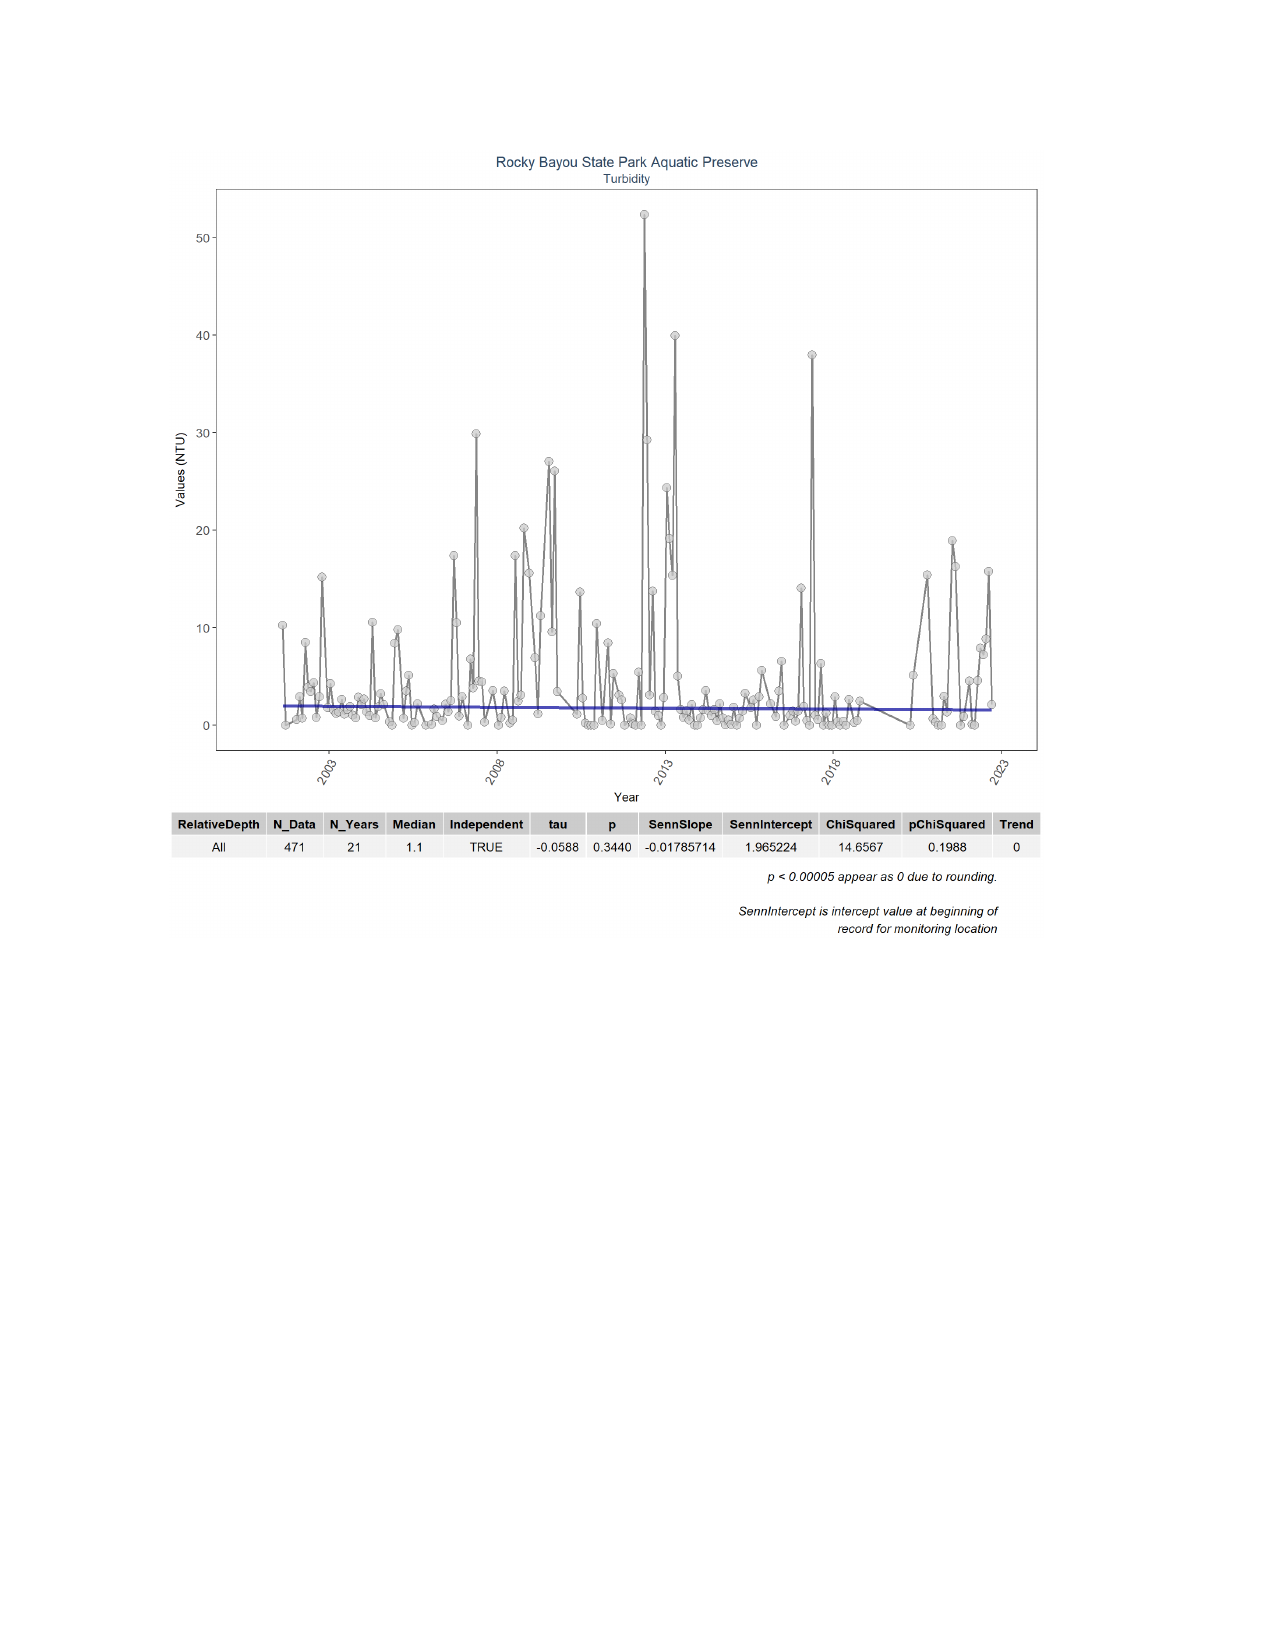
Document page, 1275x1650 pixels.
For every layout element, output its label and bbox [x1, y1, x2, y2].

picture [168, 150, 1044, 938]
